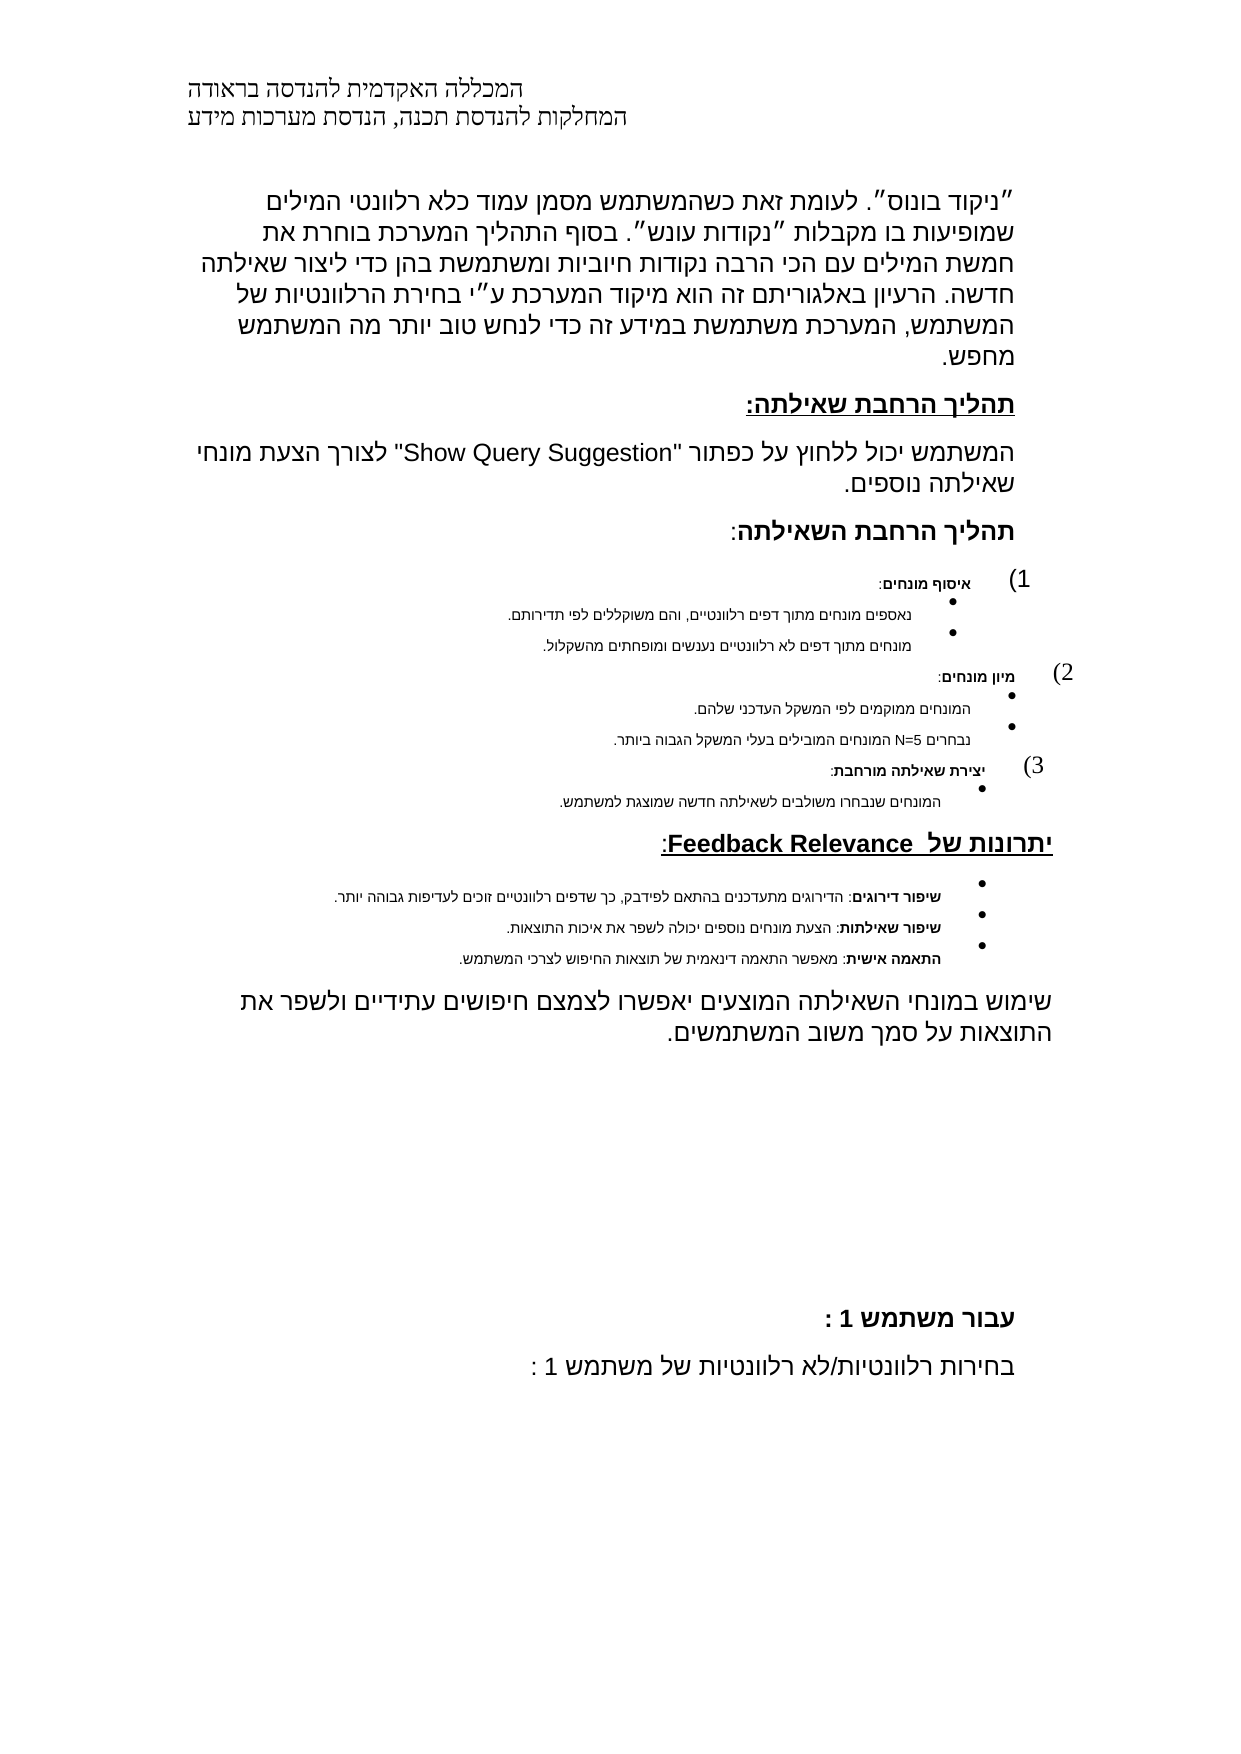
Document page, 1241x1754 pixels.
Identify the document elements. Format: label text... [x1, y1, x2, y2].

text בחירות רלוונטיות/לא רלוונטיות של משתמש 1 : [187, 1352, 1015, 1381]
text המשתמש יכול ללחוץ על כפתור "Show Query Suggestion" לצורך הצעת מונחי שאילתה נוספים. [187, 438, 1015, 498]
list התאמה אישית: מאפשר התאמה דינאמית של תוצאות החיפוש לצרכי המשתמש. [187, 939, 979, 968]
text עבור משתמש 1 : [187, 1304, 1015, 1333]
text יתרונות של Feedback Relevance: [187, 829, 1053, 858]
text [187, 187, 1015, 371]
text תהליך הרחבת שאילתה: [187, 390, 1015, 419]
list מיון מונחים: [187, 657, 1053, 686]
list נאספים מונחים מתוך דפים רלוונטיים, והם משוקללים לפי תדירותם. [187, 595, 949, 624]
list יצירת שאילתה מורחבת: [187, 751, 1023, 779]
text שימוש במונחי השאילתה המוצעים יאפשרו לצמצם חיפושים עתידיים ולשפר את התוצאות על סמך משוב המשתמשים. [187, 987, 1053, 1047]
list נבחרים N=5 המונחים המובילים בעלי המשקל הגבוה ביותר. [187, 719, 1008, 748]
list המונחים שנבחרו משולבים לשאילתה חדשה שמוצגת למשתמש. [187, 782, 979, 811]
list איסוף מונחים: [187, 564, 1008, 593]
list המונחים ממוקמים לפי המשקל העדכני שלהם. [187, 688, 1008, 717]
list שיפור דירוגים: הדירוגים מתעדכנים בהתאם לפידבק, כך שדפים רלוונטיים זוכים לעדיפות גבוהה יותר. [187, 877, 979, 906]
text תהליך הרחבת השאילתה: [187, 517, 1015, 545]
list שיפור שאילתות: הצעת מונחים נוספים יכולה לשפר את איכות התוצאות. [187, 908, 979, 937]
list מונחים מתוך דפים לא רלוונטיים נענשים ומופחתים מהשקלול. [187, 626, 949, 655]
